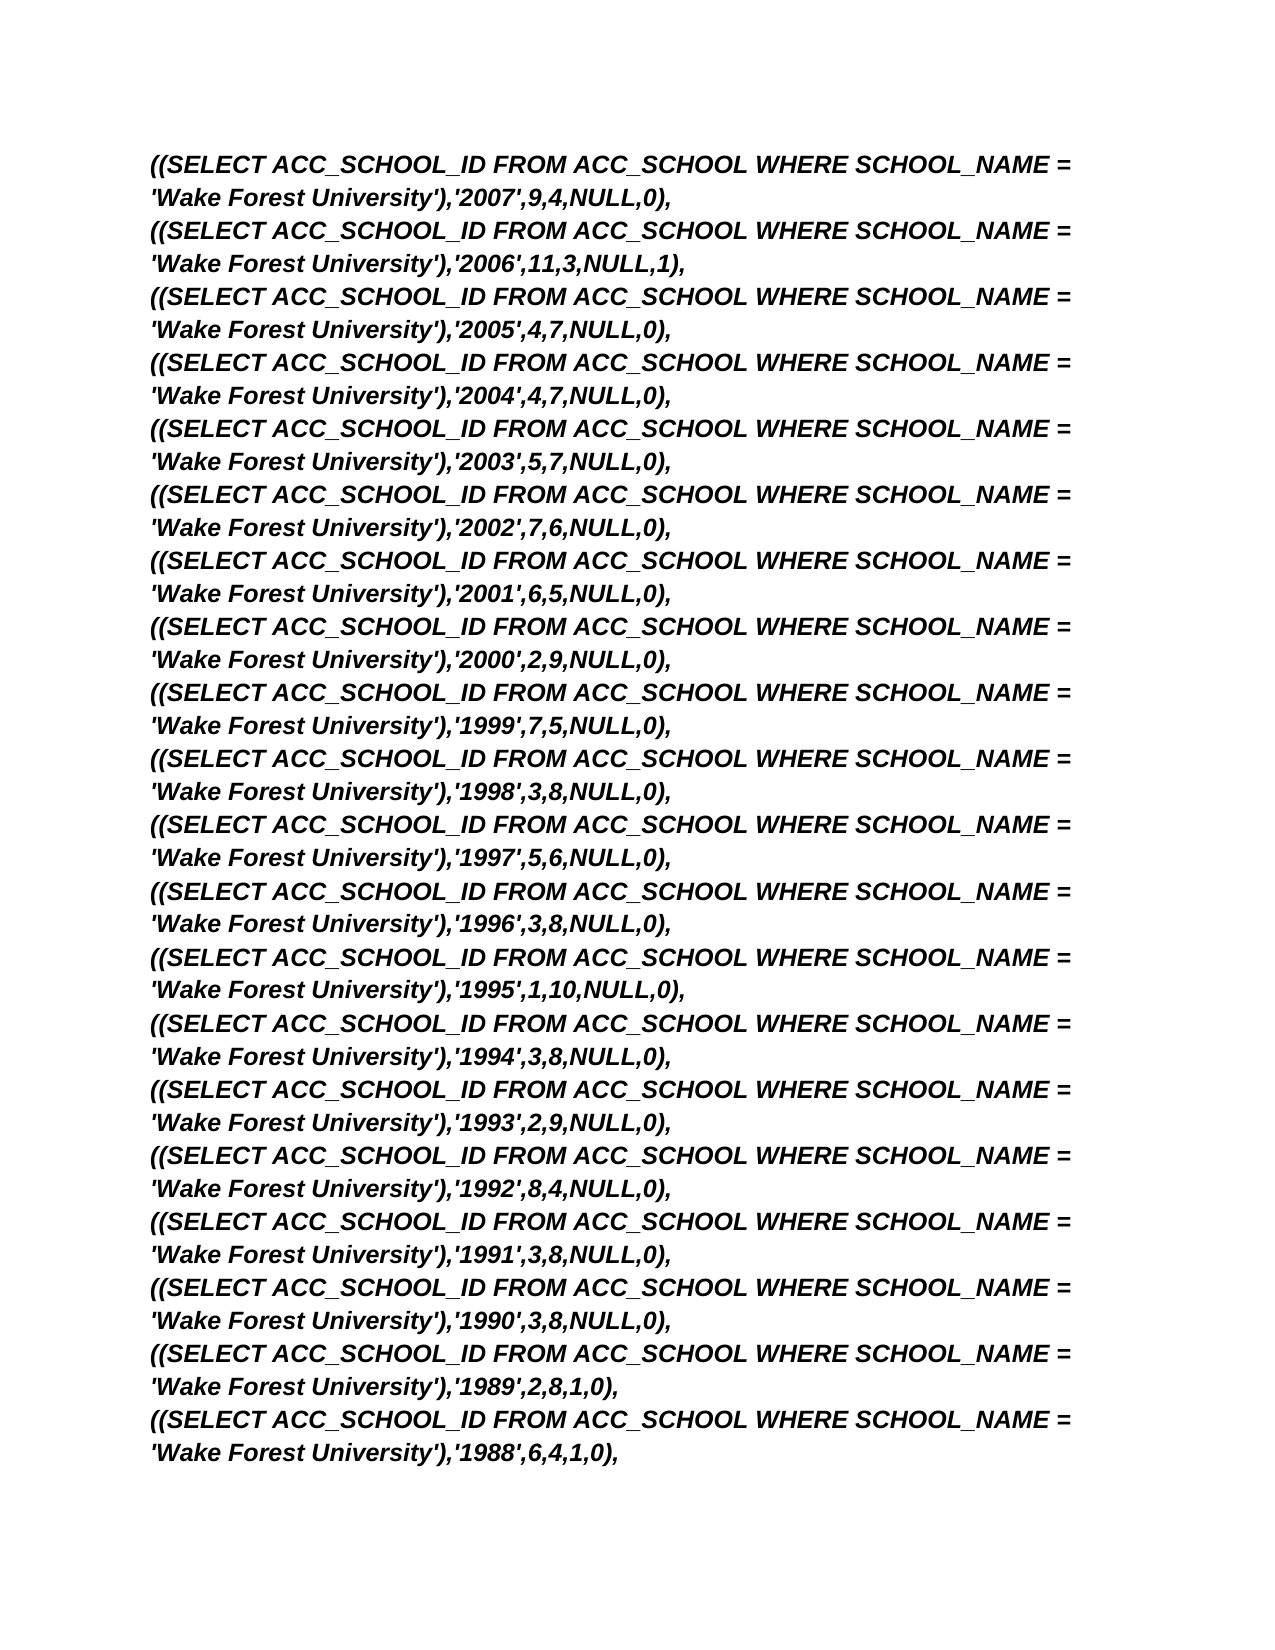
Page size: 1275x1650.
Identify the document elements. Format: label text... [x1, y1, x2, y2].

text ((SELECT ACC_SCHOOL_ID FROM ACC_SCHOOL WHERE SCHOOL_NAME = 'Wake Forest University'),'2002',7,6,NULL,0), [150, 480, 1125, 542]
text ((SELECT ACC_SCHOOL_ID FROM ACC_SCHOOL WHERE SCHOOL_NAME = 'Wake Forest University'),'1993',2,9,NULL,0), [150, 1074, 1125, 1136]
text ((SELECT ACC_SCHOOL_ID FROM ACC_SCHOOL WHERE SCHOOL_NAME = 'Wake Forest University'),'2004',4,7,NULL,0), [150, 348, 1125, 410]
text ((SELECT ACC_SCHOOL_ID FROM ACC_SCHOOL WHERE SCHOOL_NAME = 'Wake Forest University'),'1995',1,10,NULL,0), [150, 942, 1125, 1004]
text ((SELECT ACC_SCHOOL_ID FROM ACC_SCHOOL WHERE SCHOOL_NAME = 'Wake Forest University'),'2005',4,7,NULL,0), [150, 282, 1125, 344]
text ((SELECT ACC_SCHOOL_ID FROM ACC_SCHOOL WHERE SCHOOL_NAME = 'Wake Forest University'),'2001',6,5,NULL,0), [150, 546, 1125, 608]
text ((SELECT ACC_SCHOOL_ID FROM ACC_SCHOOL WHERE SCHOOL_NAME = 'Wake Forest University'),'2003',5,7,NULL,0), [150, 414, 1125, 476]
text ((SELECT ACC_SCHOOL_ID FROM ACC_SCHOOL WHERE SCHOOL_NAME = 'Wake Forest University'),'2006',11,3,NULL,1), [150, 216, 1125, 278]
text ((SELECT ACC_SCHOOL_ID FROM ACC_SCHOOL WHERE SCHOOL_NAME = 'Wake Forest University'),'1998',3,8,NULL,0), [150, 744, 1125, 806]
text ((SELECT ACC_SCHOOL_ID FROM ACC_SCHOOL WHERE SCHOOL_NAME = 'Wake Forest University'),'1992',8,4,NULL,0), [150, 1141, 1125, 1202]
text ((SELECT ACC_SCHOOL_ID FROM ACC_SCHOOL WHERE SCHOOL_NAME = 'Wake Forest University'),'1989',2,8,1,0), [150, 1339, 1125, 1401]
text ((SELECT ACC_SCHOOL_ID FROM ACC_SCHOOL WHERE SCHOOL_NAME = 'Wake Forest University'),'1994',3,8,NULL,0), [150, 1008, 1125, 1070]
text ((SELECT ACC_SCHOOL_ID FROM ACC_SCHOOL WHERE SCHOOL_NAME = 'Wake Forest University'),'2000',2,9,NULL,0), [150, 612, 1125, 674]
text ((SELECT ACC_SCHOOL_ID FROM ACC_SCHOOL WHERE SCHOOL_NAME = 'Wake Forest University'),'1991',3,8,NULL,0), [150, 1207, 1125, 1268]
text ((SELECT ACC_SCHOOL_ID FROM ACC_SCHOOL WHERE SCHOOL_NAME = 'Wake Forest University'),'1997',5,6,NULL,0), [150, 810, 1125, 872]
text ((SELECT ACC_SCHOOL_ID FROM ACC_SCHOOL WHERE SCHOOL_NAME = 'Wake Forest University'),'2007',9,4,NULL,0), [150, 150, 1125, 212]
text ((SELECT ACC_SCHOOL_ID FROM ACC_SCHOOL WHERE SCHOOL_NAME = 'Wake Forest University'),'1996',3,8,NULL,0), [150, 876, 1125, 938]
text ((SELECT ACC_SCHOOL_ID FROM ACC_SCHOOL WHERE SCHOOL_NAME = 'Wake Forest University'),'1990',3,8,NULL,0), [150, 1273, 1125, 1334]
text ((SELECT ACC_SCHOOL_ID FROM ACC_SCHOOL WHERE SCHOOL_NAME = 'Wake Forest University'),'1988',6,4,1,0), [150, 1405, 1125, 1467]
text ((SELECT ACC_SCHOOL_ID FROM ACC_SCHOOL WHERE SCHOOL_NAME = 'Wake Forest University'),'1999',7,5,NULL,0), [150, 678, 1125, 740]
